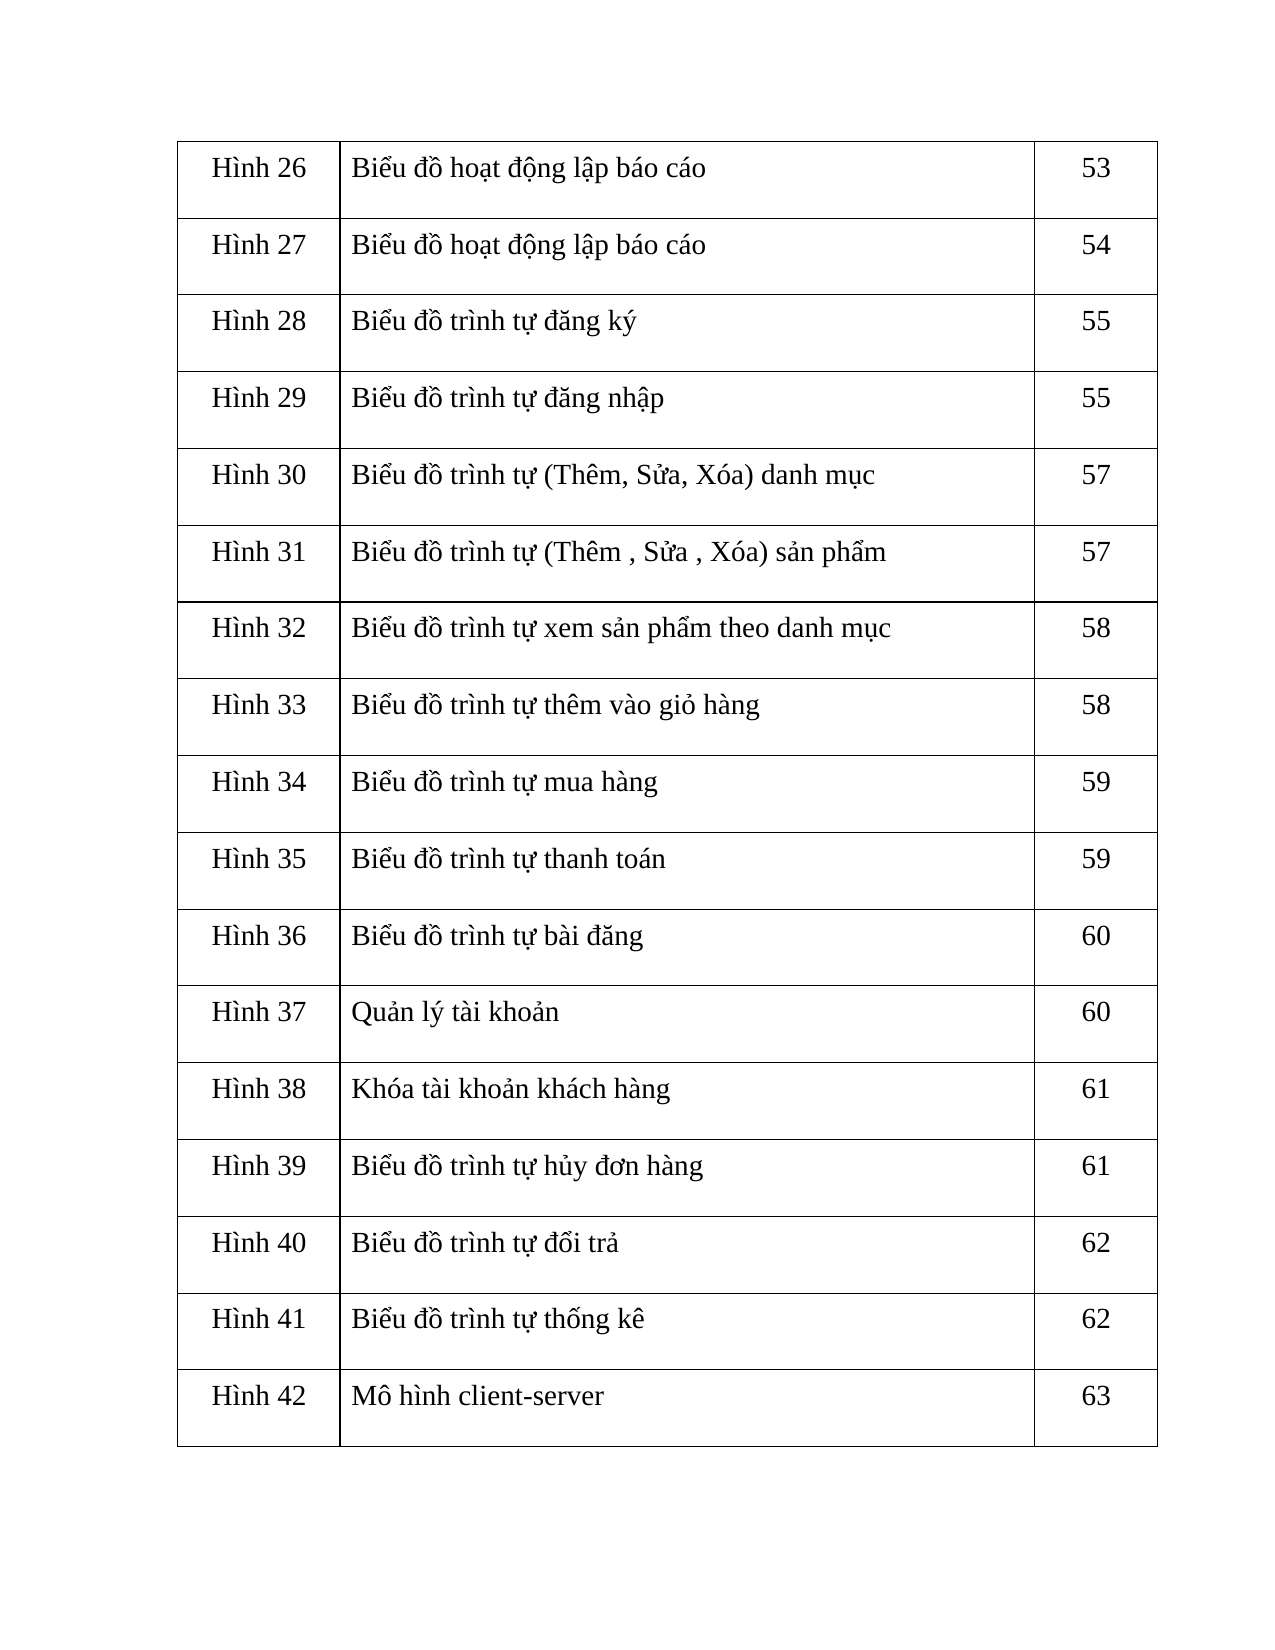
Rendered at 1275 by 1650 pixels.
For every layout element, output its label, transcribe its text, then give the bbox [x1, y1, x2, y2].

table_cell 61 [1035, 1063, 1157, 1139]
table_cell 62 [1035, 1294, 1157, 1369]
table_cell Mô hình client-server [341, 1370, 1034, 1446]
table_cell Biểu đồ hoạt động lập báo cáo [341, 142, 1034, 218]
table_cell Hình 26 [178, 142, 339, 218]
table_cell Hình 32 [178, 603, 339, 678]
table_cell Biểu đồ trình tự thêm vào giỏ hàng [341, 679, 1034, 755]
table_cell Hình 40 [178, 1217, 339, 1292]
table_cell Biểu đồ trình tự (Thêm , Sửa , Xóa) sản phẩm [341, 526, 1034, 601]
table_cell 58 [1035, 679, 1157, 755]
table_cell 60 [1035, 986, 1157, 1062]
table_cell 54 [1035, 219, 1157, 294]
table_cell Biểu đồ trình tự (Thêm, Sửa, Xóa) danh mục [341, 449, 1034, 525]
table_cell Hình 27 [178, 219, 339, 294]
table_cell Biểu đồ trình tự thống kê [341, 1294, 1034, 1369]
table_cell 60 [1035, 910, 1157, 985]
table_cell 58 [1035, 603, 1157, 678]
table_cell 55 [1035, 372, 1157, 448]
table_cell Hình 39 [178, 1140, 339, 1216]
table_cell 57 [1035, 449, 1157, 525]
table_cell 59 [1035, 833, 1157, 908]
table_cell Hình 31 [178, 526, 339, 601]
table_cell Hình 35 [178, 833, 339, 908]
table_cell 55 [1035, 295, 1157, 371]
table_cell 61 [1035, 1140, 1157, 1216]
table_cell Hình 37 [178, 986, 339, 1062]
table_cell Hình 36 [178, 910, 339, 985]
table_cell 62 [1035, 1217, 1157, 1292]
table_cell Hình 38 [178, 1063, 339, 1139]
table_cell Biểu đồ trình tự đăng nhập [341, 372, 1034, 448]
table_cell 53 [1035, 142, 1157, 218]
table_cell Hình 42 [178, 1370, 339, 1446]
table_cell Quản lý tài khoản [341, 986, 1034, 1062]
table_cell Biểu đồ trình tự bài đăng [341, 910, 1034, 985]
table_cell 59 [1035, 756, 1157, 832]
table_cell Hình 30 [178, 449, 339, 525]
table_cell 57 [1035, 526, 1157, 601]
table_cell Biểu đồ trình tự hủy đơn hàng [341, 1140, 1034, 1216]
table_cell Biểu đồ trình tự đăng ký [341, 295, 1034, 371]
table_cell Biểu đồ trình tự thanh toán [341, 833, 1034, 908]
table_cell Hình 29 [178, 372, 339, 448]
table_cell Hình 34 [178, 756, 339, 832]
table_cell Biểu đồ hoạt động lập báo cáo [341, 219, 1034, 294]
table_cell Hình 41 [178, 1294, 339, 1369]
table_cell Biểu đồ trình tự mua hàng [341, 756, 1034, 832]
table_cell Khóa tài khoản khách hàng [341, 1063, 1034, 1139]
table_cell Hình 33 [178, 679, 339, 755]
table_cell 63 [1035, 1370, 1157, 1446]
table_cell Biểu đồ trình tự đổi trả [341, 1217, 1034, 1292]
table_cell Hình 28 [178, 295, 339, 371]
table_cell Biểu đồ trình tự xem sản phẩm theo danh mục [341, 603, 1034, 678]
